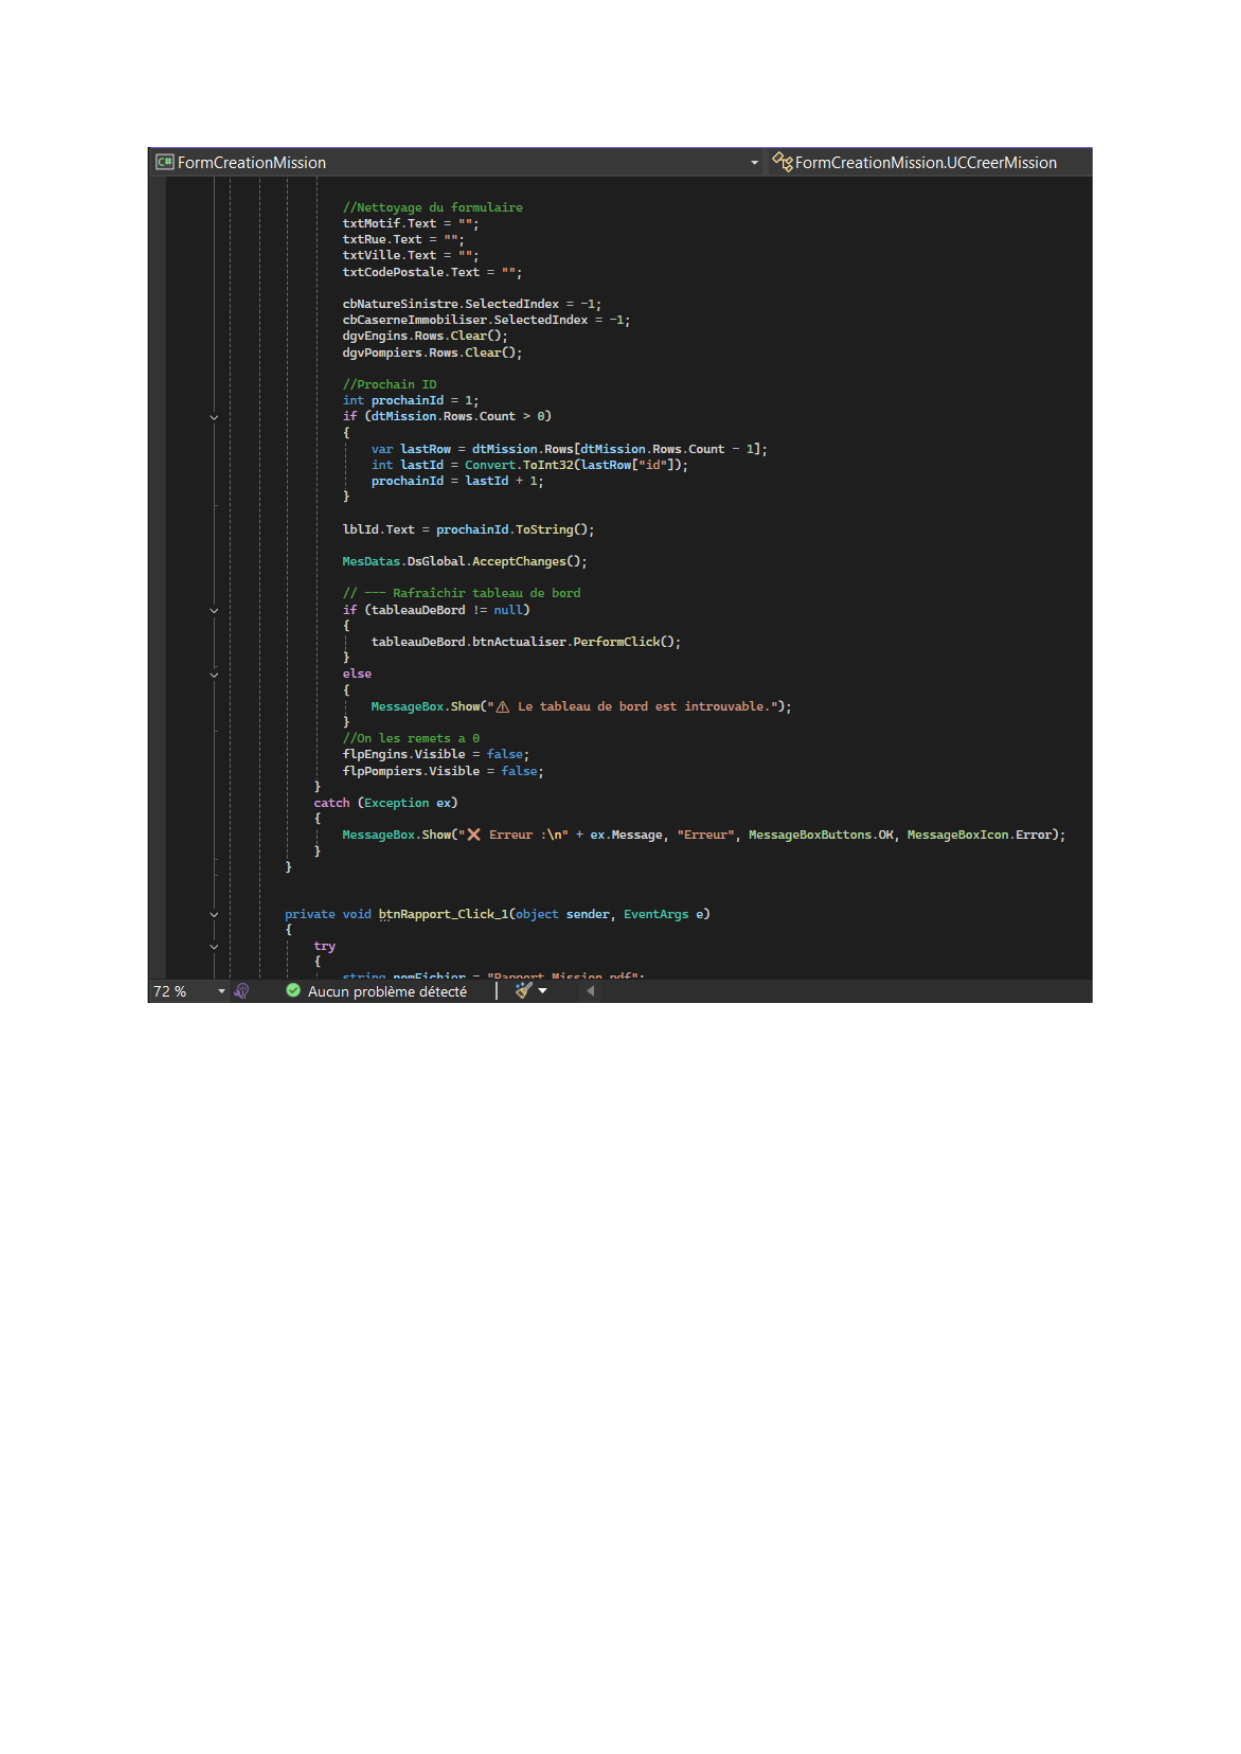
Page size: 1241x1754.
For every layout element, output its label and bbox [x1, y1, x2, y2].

picture [147, 147, 1093, 1003]
